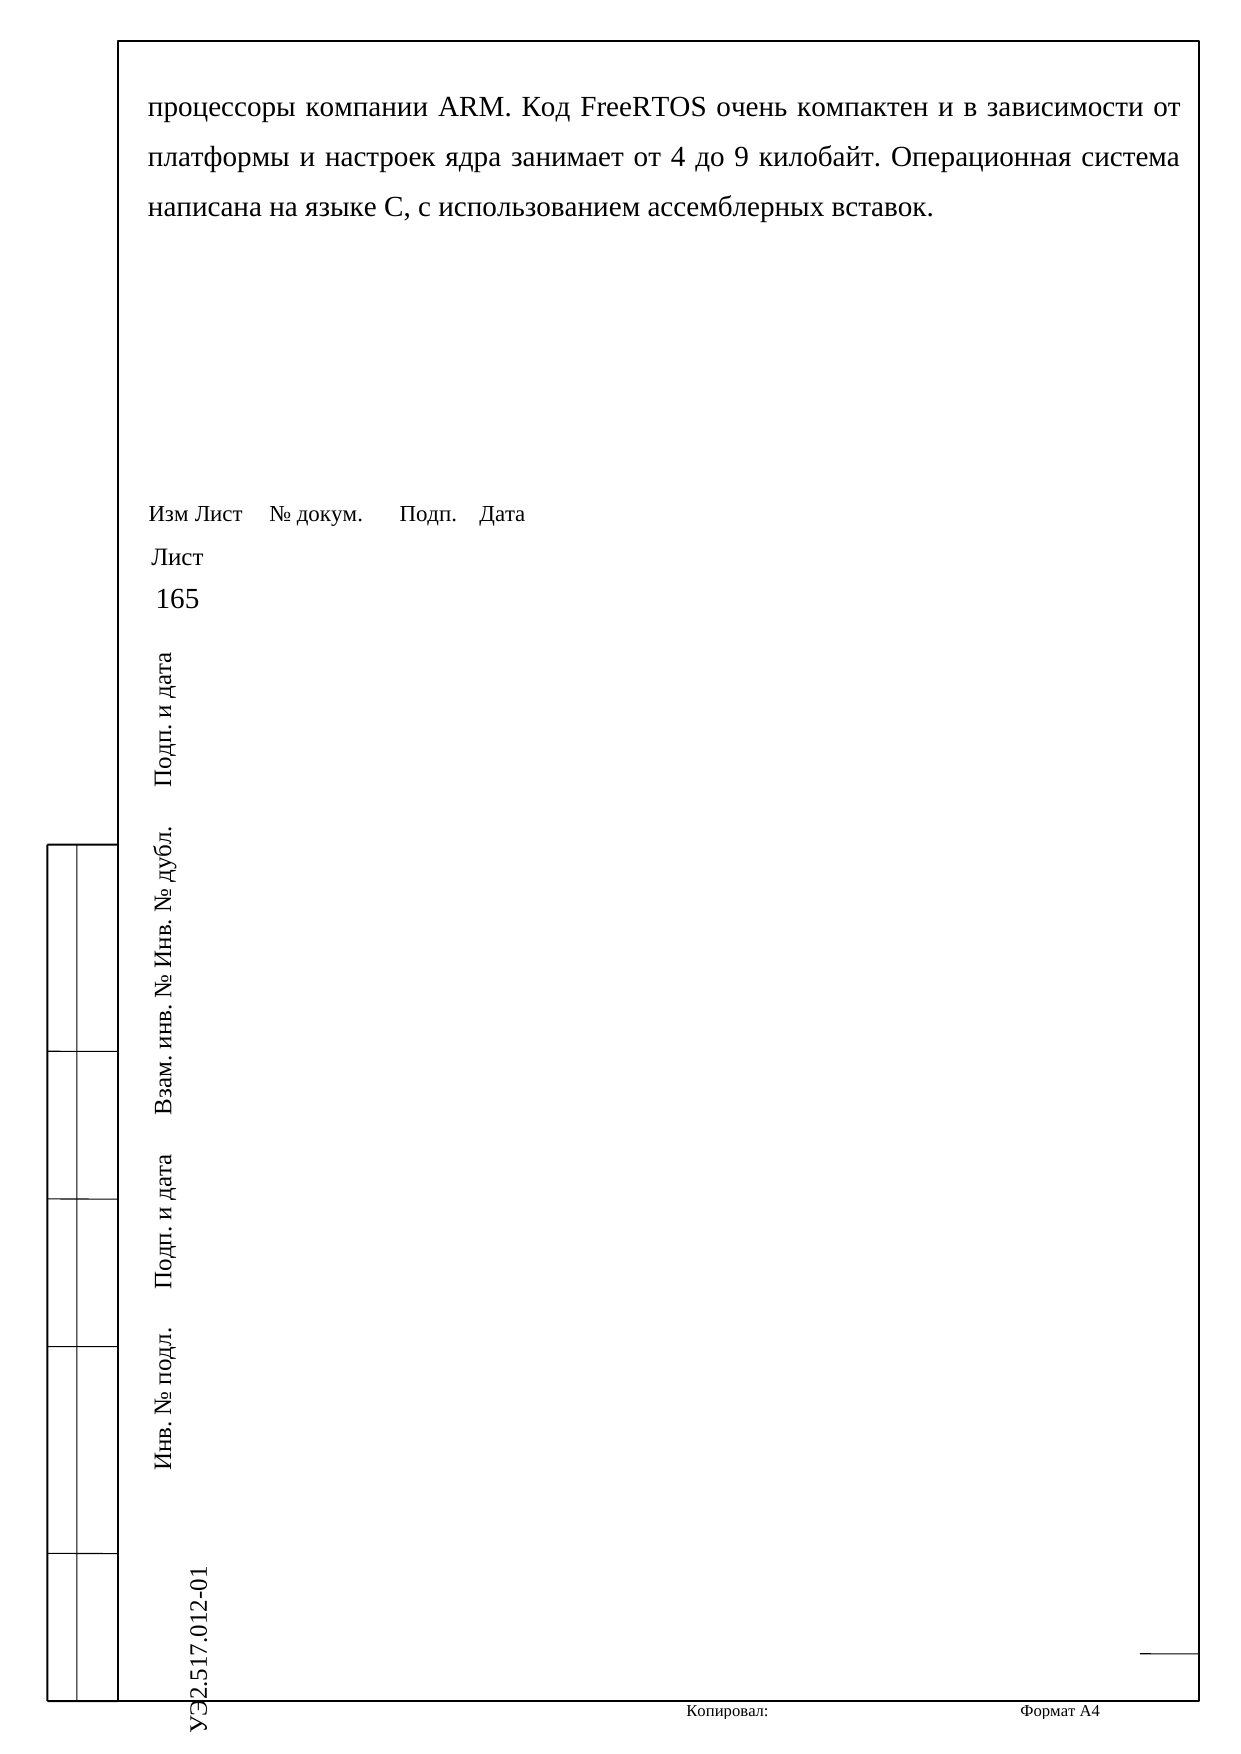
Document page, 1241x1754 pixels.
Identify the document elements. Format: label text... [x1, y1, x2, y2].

text Для более оптимального использования ресурсов процессора в разрабатываемом приложении используется операционная система FreeRTOS. Данная оперционная система является операционной системой реального времени, что позволяет программе своевременно реагировать на происходящие события. FreeRTOS поддерживает приоритеты потоков, вытесняющую и кооперативную многозадачность. Имеет в составе ядра такие службы как семафоры, мьютексы, очереди. Данная операционная система поддерживает процессоры компании ARM. Код FreeRTOS очень компактен и в зависимости от платформы и настроек ядра занимает от 4 до 9 килобайт. Операционная система написана на языке С, с использованием ассемблерных вставок. [148, 89, 1181, 223]
